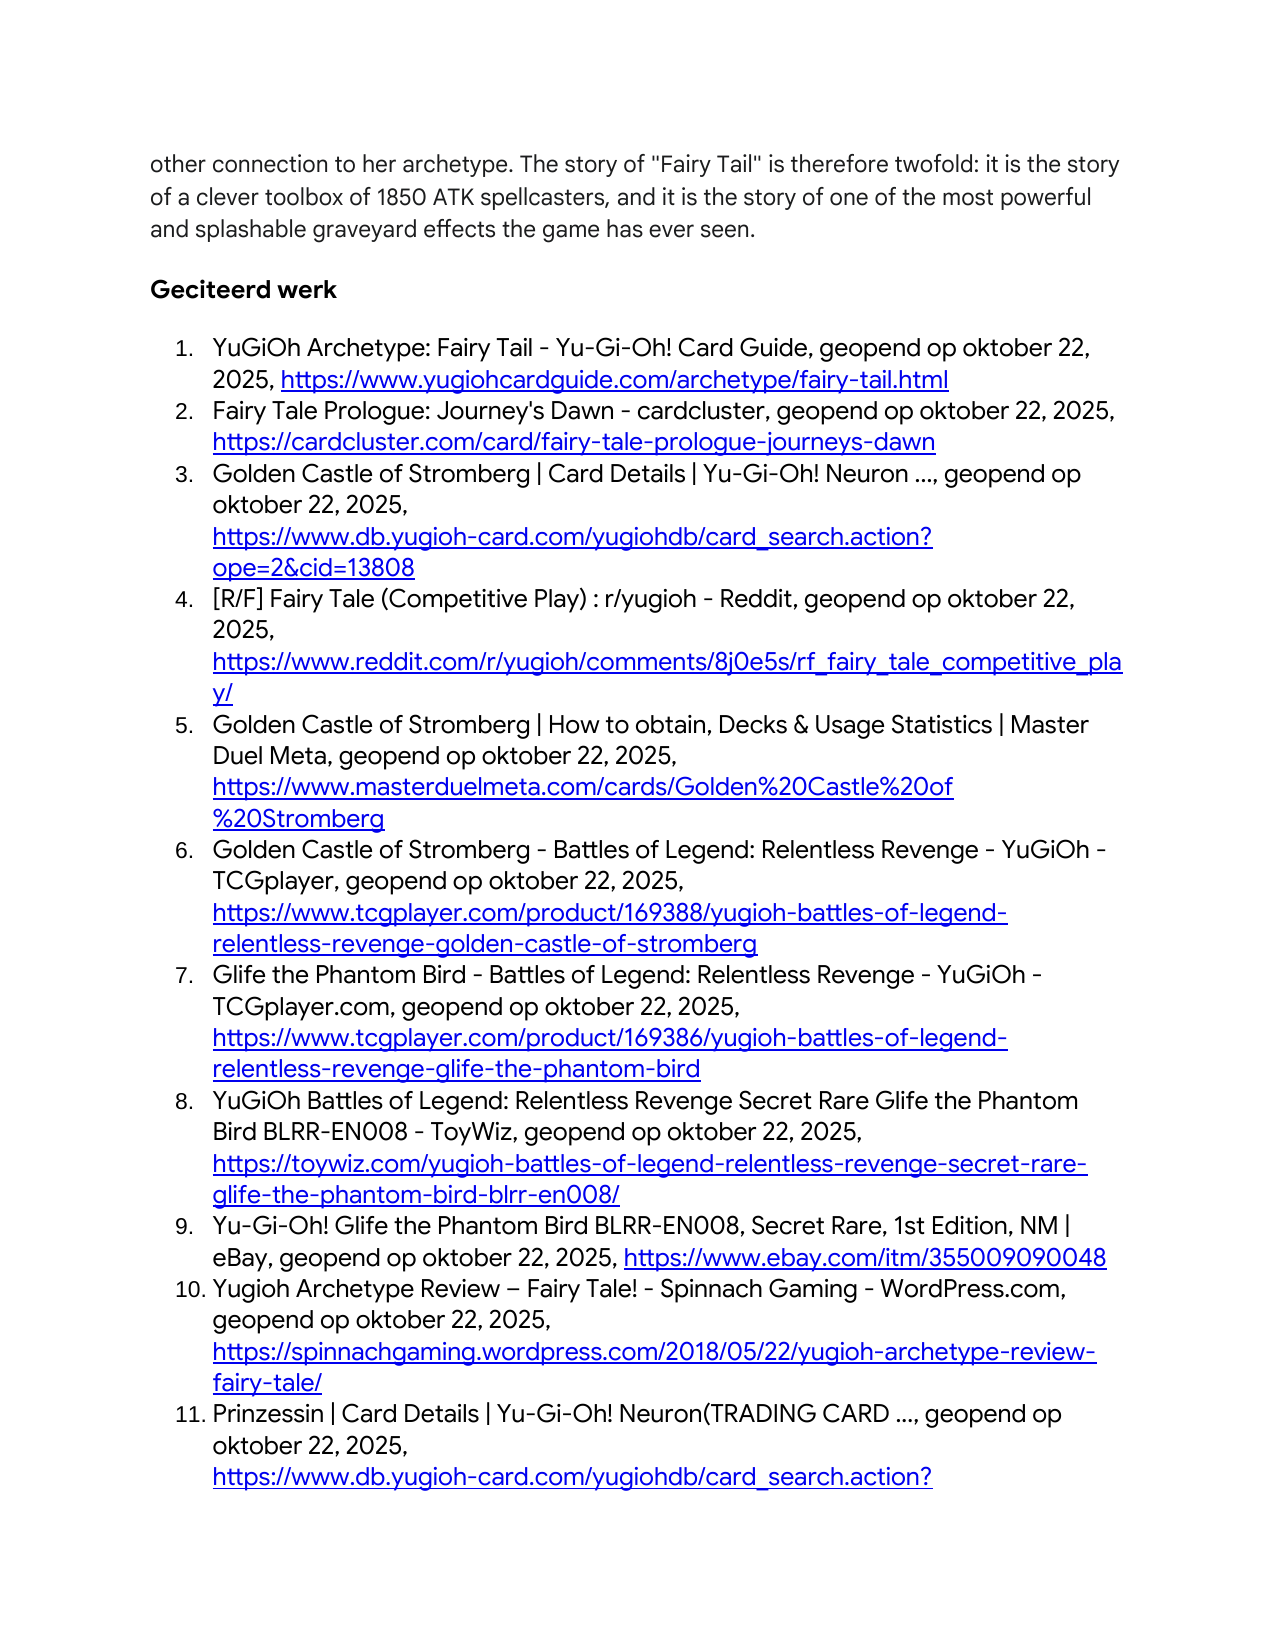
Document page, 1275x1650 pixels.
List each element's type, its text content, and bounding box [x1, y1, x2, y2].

list Golden Castle of Stromberg | Card Details | Yu-Gi-Oh! Neuron ..., geopend op oktober 22, 2025, https://www.db.yugioh-card.com/yugiohdb/card_search.action?ope=2&cid=13808 [175, 458, 1125, 583]
list Golden Castle of Stromberg - Battles of Legend: Relentless Revenge - YuGiOh - TCGplayer, geopend op oktober 22, 2025, https://www.tcgplayer.com/product/169388/yugioh-battles-of-legend-relentless-revenge-golden-castle-of-stromberg [175, 834, 1125, 960]
list [R/F] Fairy Tale (Competitive Play) : r/yugioh - Reddit, geopend op oktober 22, 2025, https://www.reddit.com/r/yugioh/comments/8j0e5s/rf_fairy_tale_competitive_play/ [175, 583, 1125, 709]
list Fairy Tale Prologue: Journey's Dawn - cardcluster, geopend op oktober 22, 2025, https://cardcluster.com/card/fairy-tale-prologue-journeys-dawn [175, 395, 1125, 458]
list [175, 1399, 1125, 1493]
list Yugioh Archetype Review – Fairy Tale! - Spinnach Gaming - WordPress.com, geopend op oktober 22, 2025, https://spinnachgaming.wordpress.com/2018/05/22/yugioh-archetype-review-fairy-tale/ [175, 1273, 1125, 1399]
subtitle Geciteerd werk [150, 275, 1125, 306]
list YuGiOh Battles of Legend: Relentless Revenge Secret Rare Glife the Phantom Bird BLRR-EN008 - ToyWiz, geopend op oktober 22, 2025, https://toywiz.com/yugioh-battles-of-legend-relentless-revenge-secret-rare-glife-the-phantom-bird-blrr-en008/ [175, 1085, 1125, 1211]
list Golden Castle of Stromberg | How to obtain, Decks & Usage Statistics | Master Duel Meta, geopend op oktober 22, 2025, https://www.masterduelmeta.com/cards/Golden%20Castle%20of%20Stromberg [175, 709, 1125, 834]
list YuGiOh Archetype: Fairy Tail - Yu-Gi-Oh! Card Guide, geopend op oktober 22, 2025, https://www.yugiohcardguide.com/archetype/fairy-tail.html [175, 333, 1125, 395]
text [150, 150, 1125, 244]
list Yu-Gi-Oh! Glife the Phantom Bird BLRR-EN008, Secret Rare, 1st Edition, NM | eBay, geopend op oktober 22, 2025, https://www.ebay.com/itm/355009090048 [175, 1211, 1125, 1273]
list Glife the Phantom Bird - Battles of Legend: Relentless Revenge - YuGiOh - TCGplayer.com, geopend op oktober 22, 2025, https://www.tcgplayer.com/product/169386/yugioh-battles-of-legend-relentless-revenge-glife-the-phantom-bird [175, 960, 1125, 1085]
